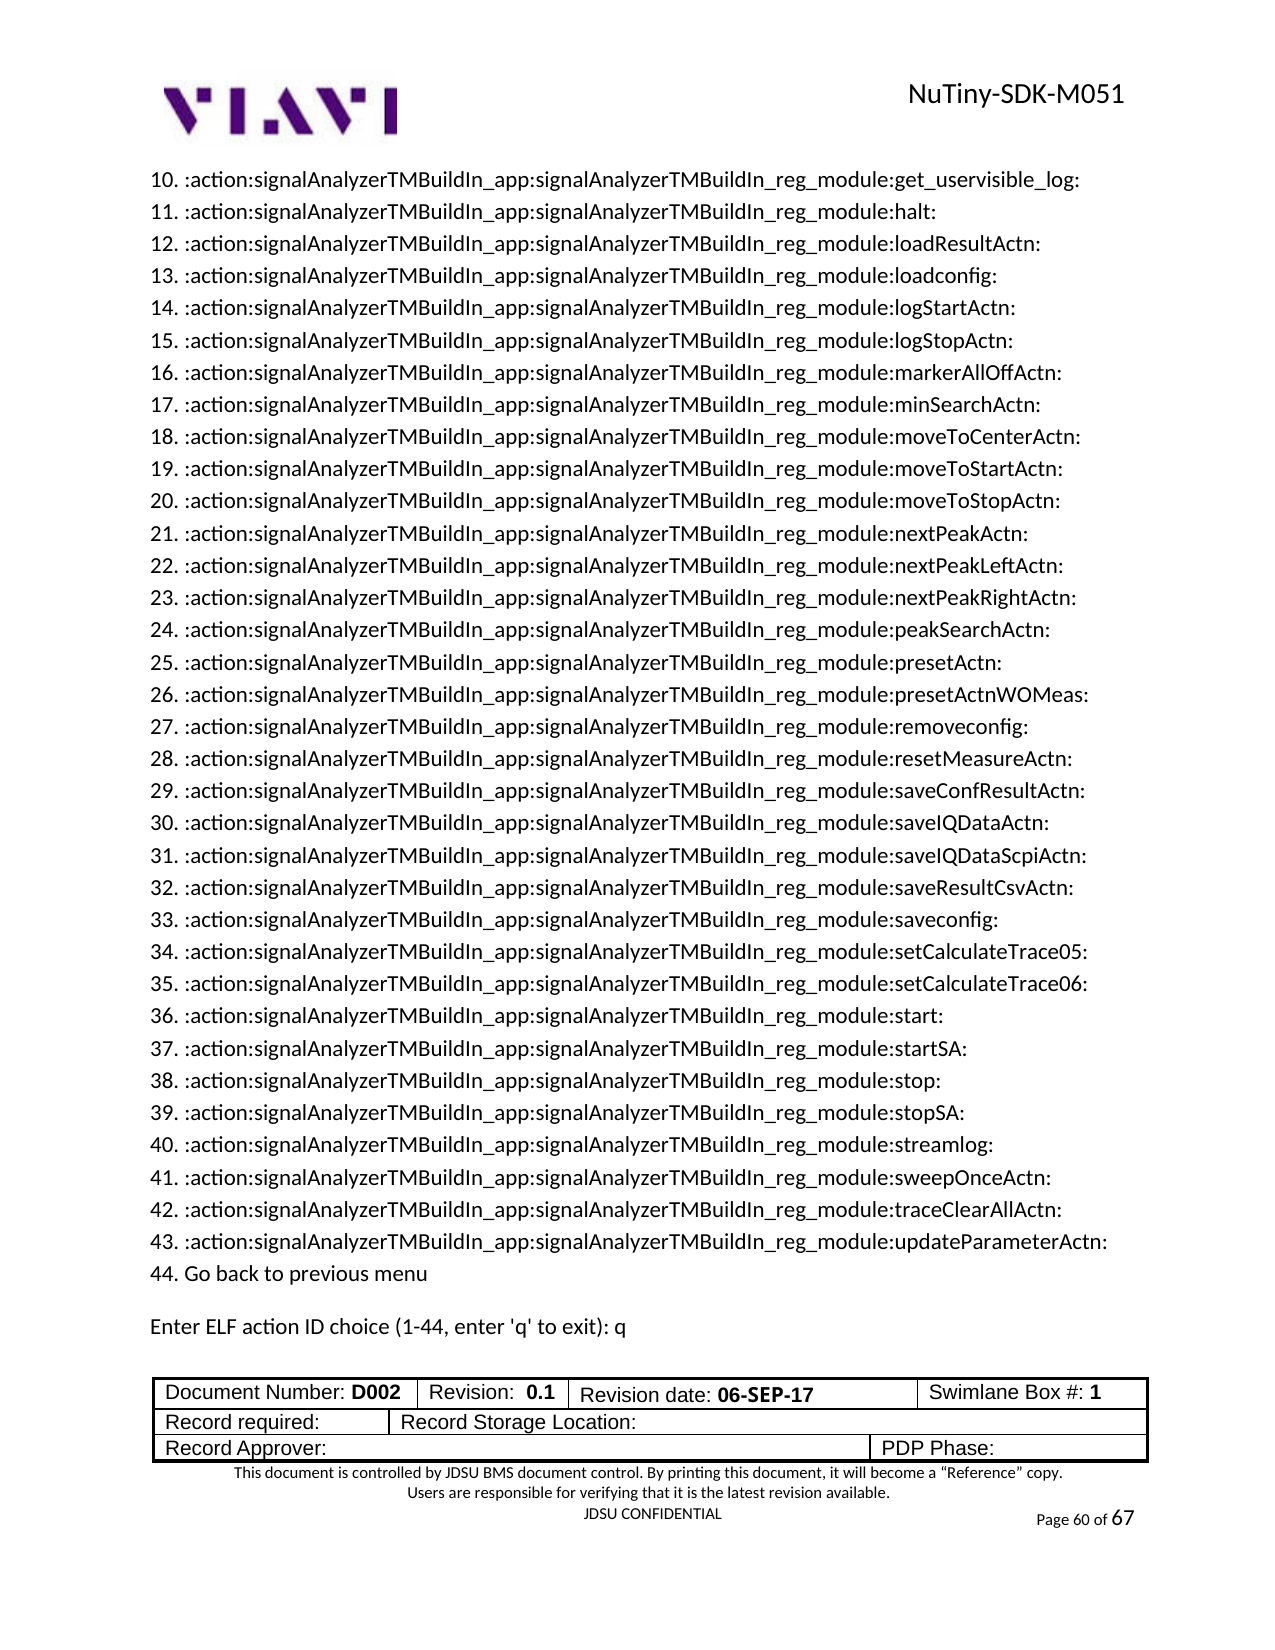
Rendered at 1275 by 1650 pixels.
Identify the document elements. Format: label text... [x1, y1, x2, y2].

text Enter ELF action ID choice (1-44, enter 'q' to exit): q [150, 1312, 1125, 1340]
picture [162, 68, 397, 146]
